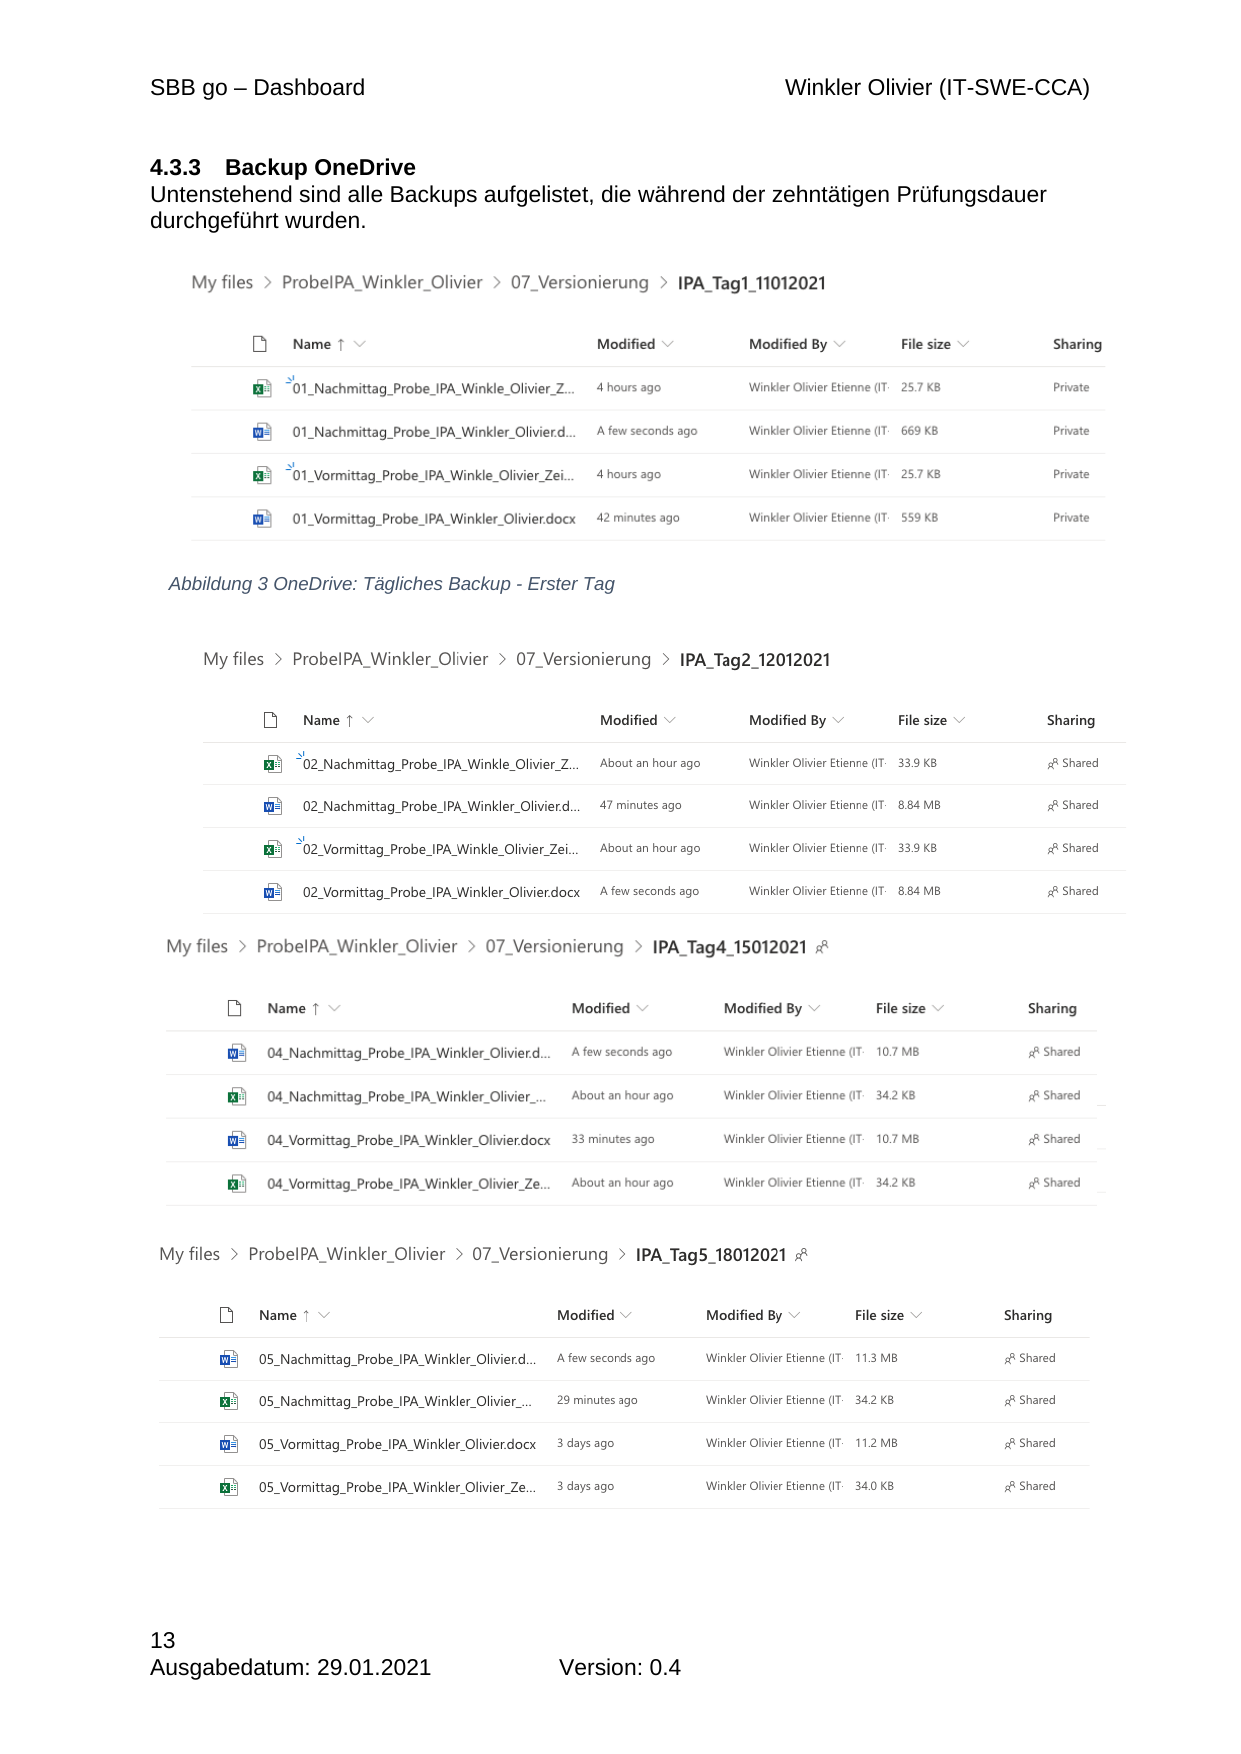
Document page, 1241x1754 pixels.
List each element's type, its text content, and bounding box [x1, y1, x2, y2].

picture [160, 929, 1106, 1212]
text Untenstehend sind alle Backups aufgelistet, die während der zehntätigen Prüfungsdauer durchgeführt wurden. [150, 181, 1090, 233]
picture [150, 1234, 1090, 1537]
picture [189, 641, 1126, 921]
subtitle Backup OneDrive [150, 154, 1090, 181]
picture [168, 253, 1105, 562]
